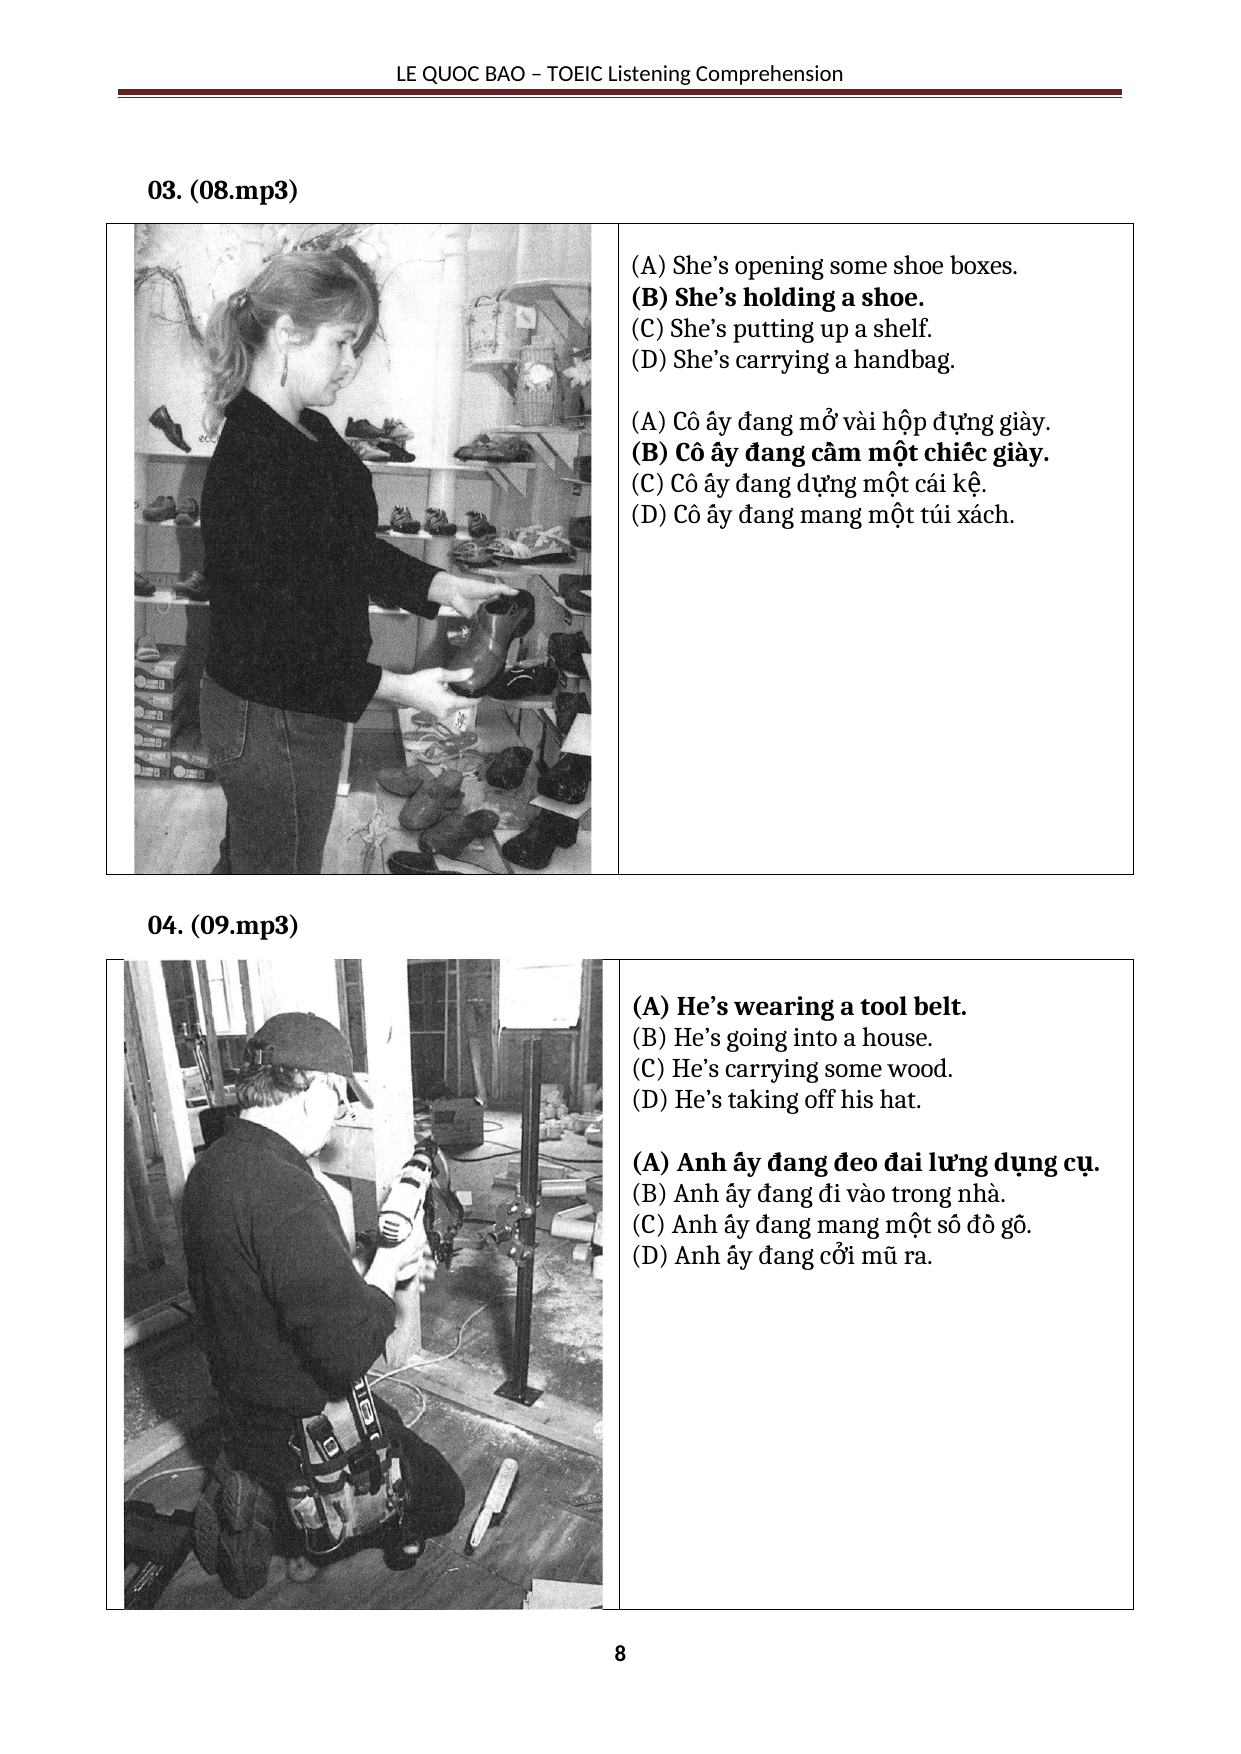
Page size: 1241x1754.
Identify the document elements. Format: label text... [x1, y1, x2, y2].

table_header [107, 960, 123, 1609]
text 04. (09.mp3) [148, 910, 1122, 942]
table_header [603, 960, 619, 1609]
table_header [107, 224, 134, 874]
picture [134, 224, 592, 874]
picture [123, 959, 603, 1610]
table_header [592, 224, 618, 874]
table_header (A) He’s wearing a tool belt. (B) He’s going into a house. (C) He’s carrying some wood. (D) He’s taking off his hat. (A) Anh ấy đang đeo đai lưng dụng cụ. (B) Anh ấy đang đi vào trong nhà. (C) Anh ấy đang mang một số đồ gỗ. (D) Anh ấy đang cởi mũ ra. [620, 960, 1133, 1609]
text 03. (08.mp3) [148, 175, 1122, 206]
table_header (A) She’s opening some shoe boxes. (B) She’s holding a shoe. (C) She’s putting up a shelf. (D) She’s carrying a handbag. (A) Cô ấy đang mở vài hộp đựng giày. (B) Cô ấy đang cầm một chiếc giày. (C) Cô ấy đang dựng một cái kệ. (D) Cô ấy đang mang một túi xách. [619, 224, 1133, 874]
